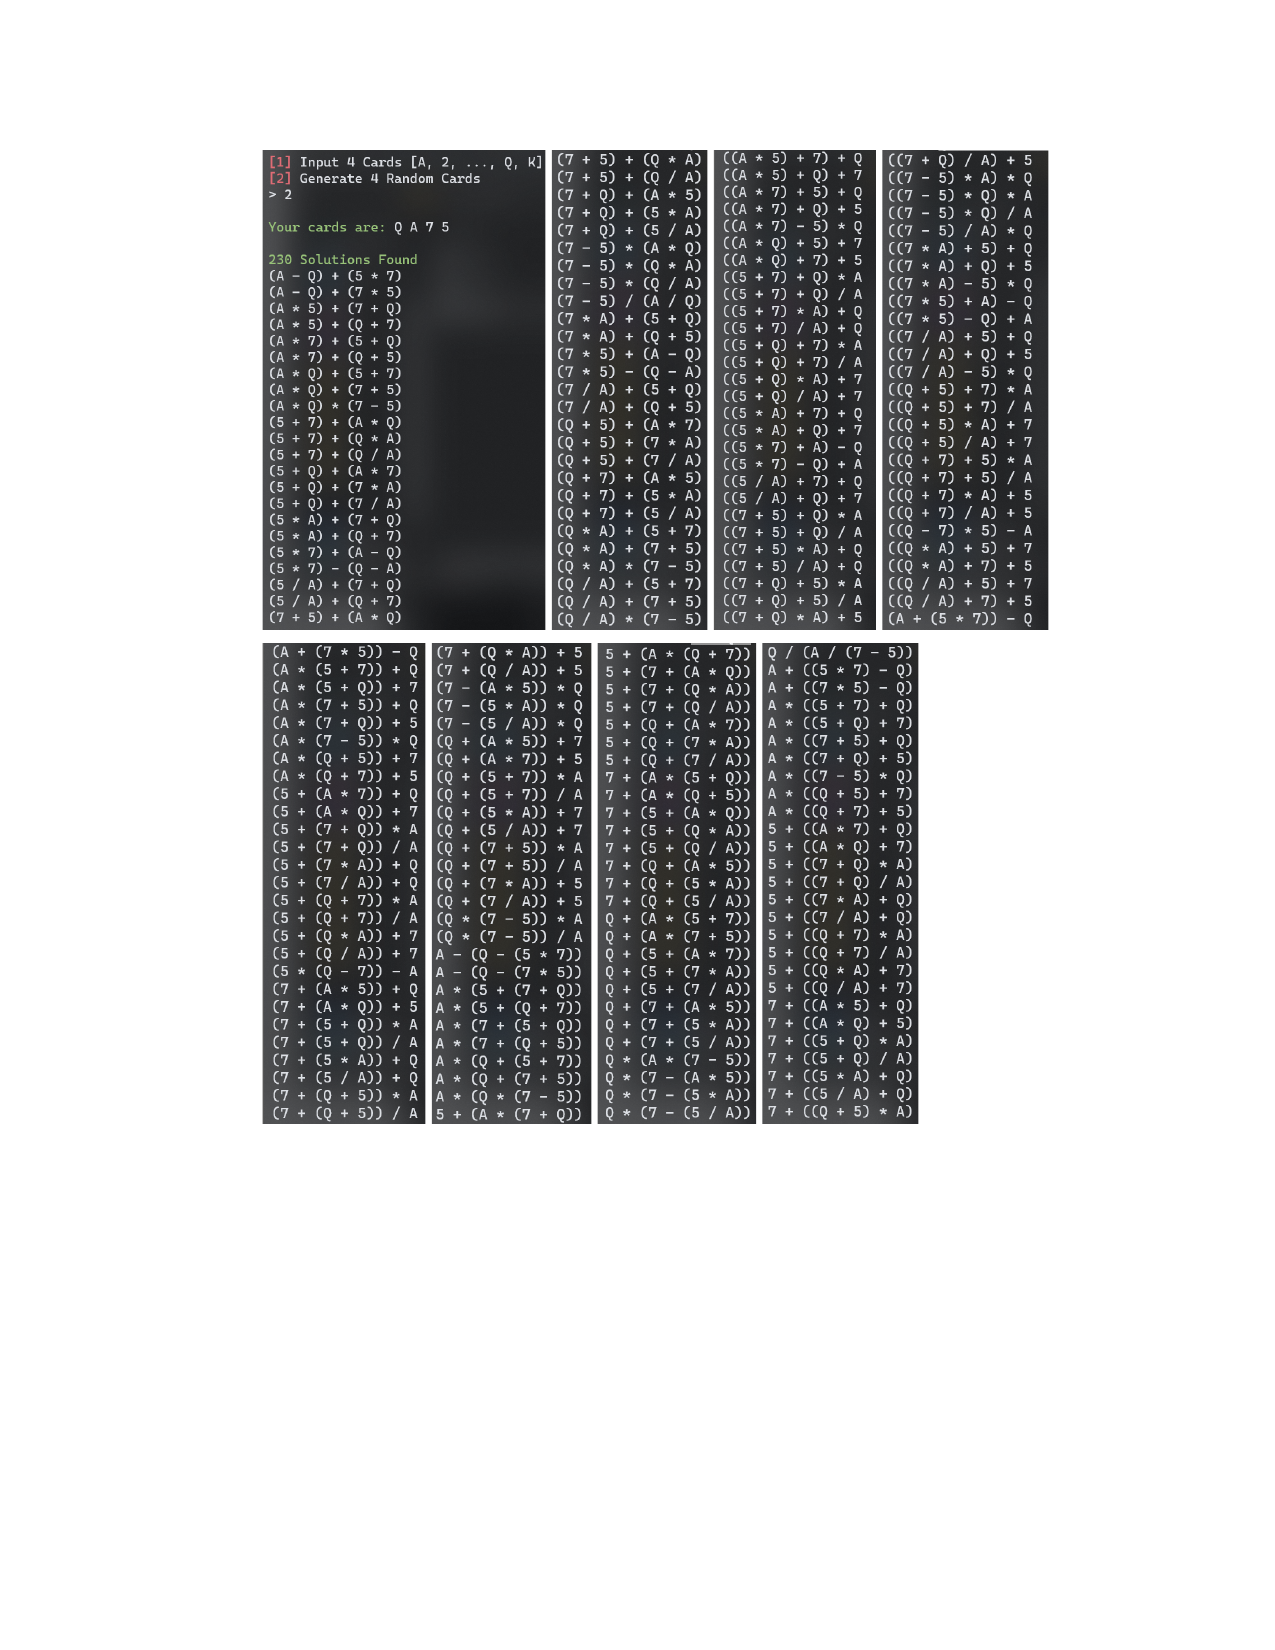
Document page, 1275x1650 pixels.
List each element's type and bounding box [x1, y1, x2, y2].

picture [431, 643, 592, 1124]
picture [262, 150, 546, 630]
picture [597, 643, 757, 1124]
picture [713, 150, 876, 630]
picture [762, 643, 919, 1124]
picture [262, 643, 426, 1124]
picture [551, 150, 708, 630]
picture [882, 150, 1049, 630]
